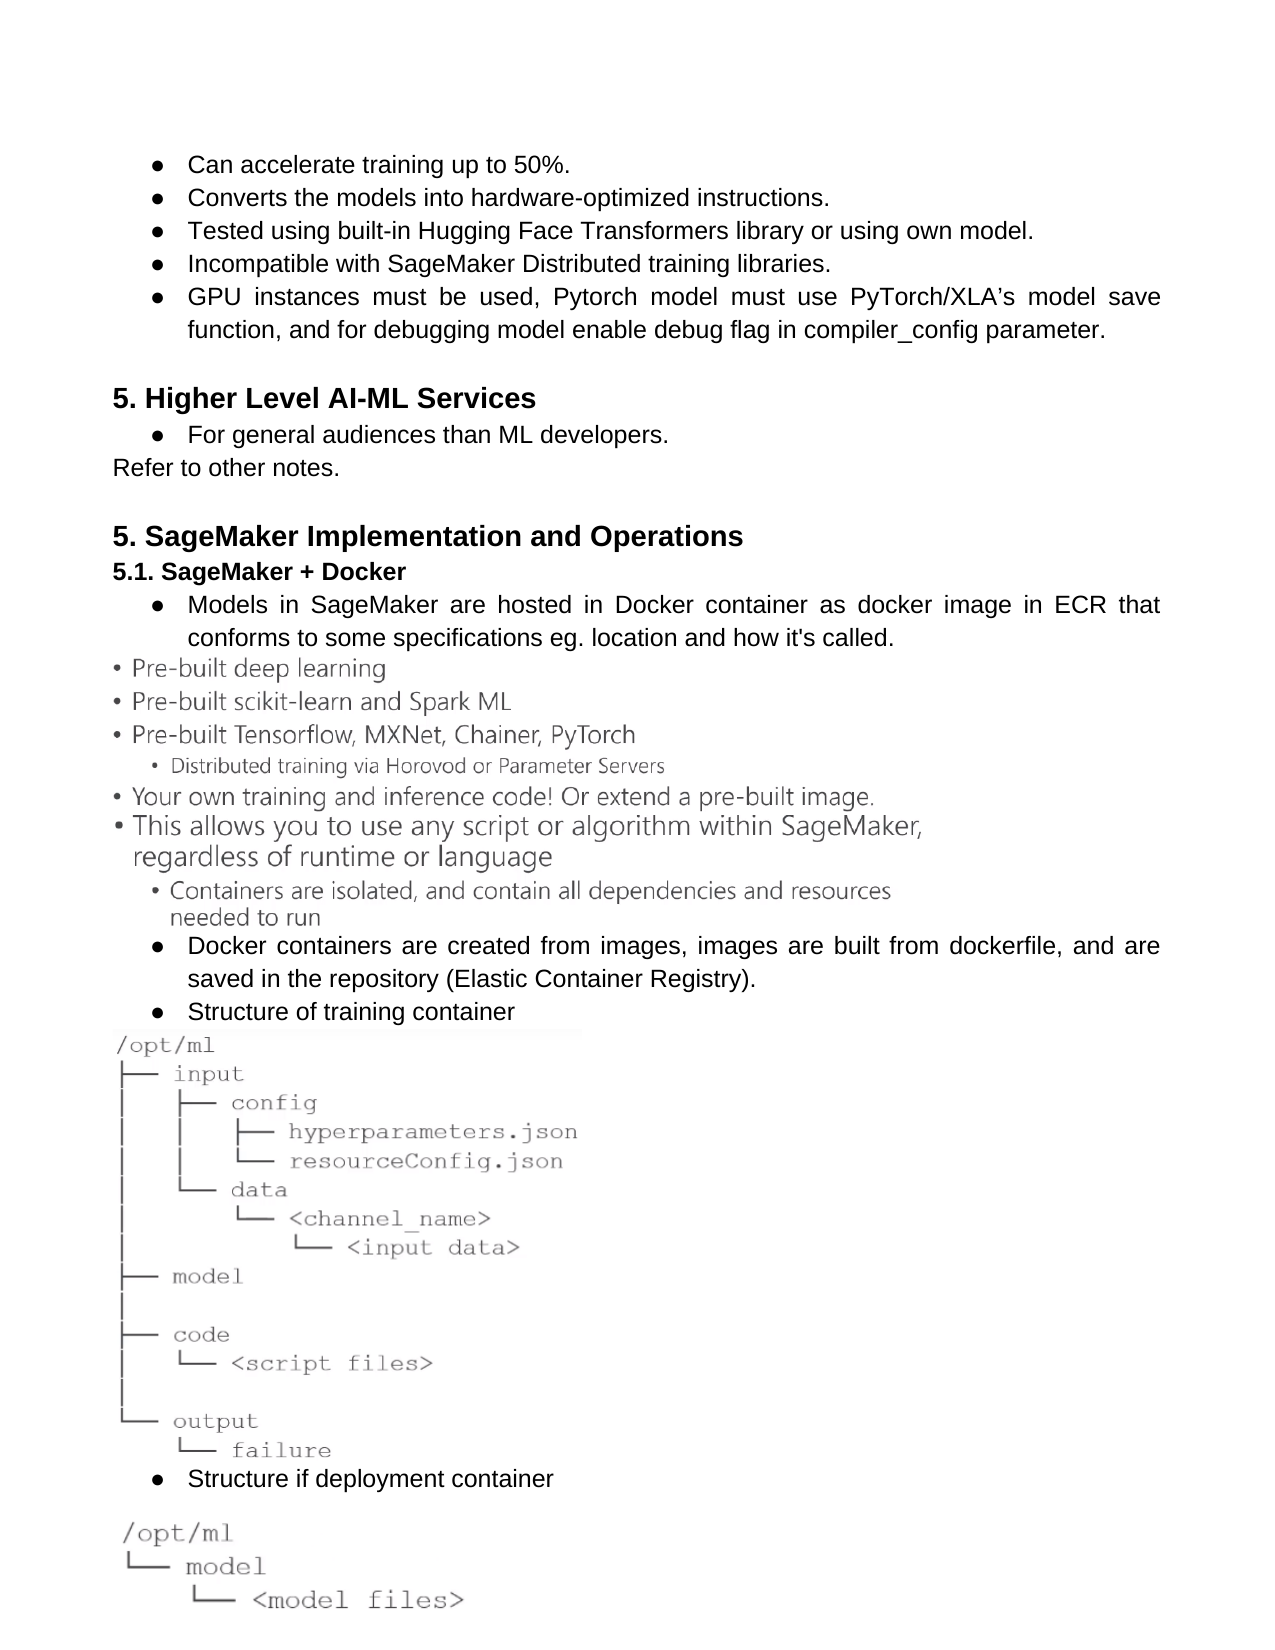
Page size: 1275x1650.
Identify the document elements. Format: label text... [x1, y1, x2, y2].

list For general audiences than ML developers. [150, 420, 1162, 448]
list Structure if deployment container [150, 1464, 1162, 1493]
list Docker containers are created from images, images are built from dockerfile, and are saved in the repository (Elastic Container Registry). [150, 931, 1162, 992]
list Tested using built-in Hugging Face Transformers library or using own model. [150, 216, 1162, 245]
text 5.1. SageMaker + Docker [112, 557, 1162, 586]
text 5. Higher Level AI-ML Services [112, 381, 1162, 415]
picture [115, 1515, 470, 1614]
picture [112, 656, 876, 812]
list Can accelerate training up to 50%. [150, 150, 1162, 179]
list Incompatible with SageMaker Distributed training libraries. [150, 249, 1162, 278]
list Converts the models into hardware-optimized instructions. [150, 183, 1162, 212]
picture [112, 1029, 583, 1461]
text Refer to other notes. [112, 453, 1162, 481]
text 5. SageMaker Implementation and Operations [112, 519, 1162, 552]
list Structure of training container [150, 997, 1162, 1026]
picture [112, 815, 926, 927]
list GPU instances must be used, Pytorch model must use PyTorch/XLA’s model save function, and for debugging model enable debug flag in compiler_config parameter. [150, 282, 1162, 344]
list Models in SageMaker are hosted in Docker container as docker image in ECR that conforms to some specifications eg. location and how it's called. [150, 590, 1162, 652]
